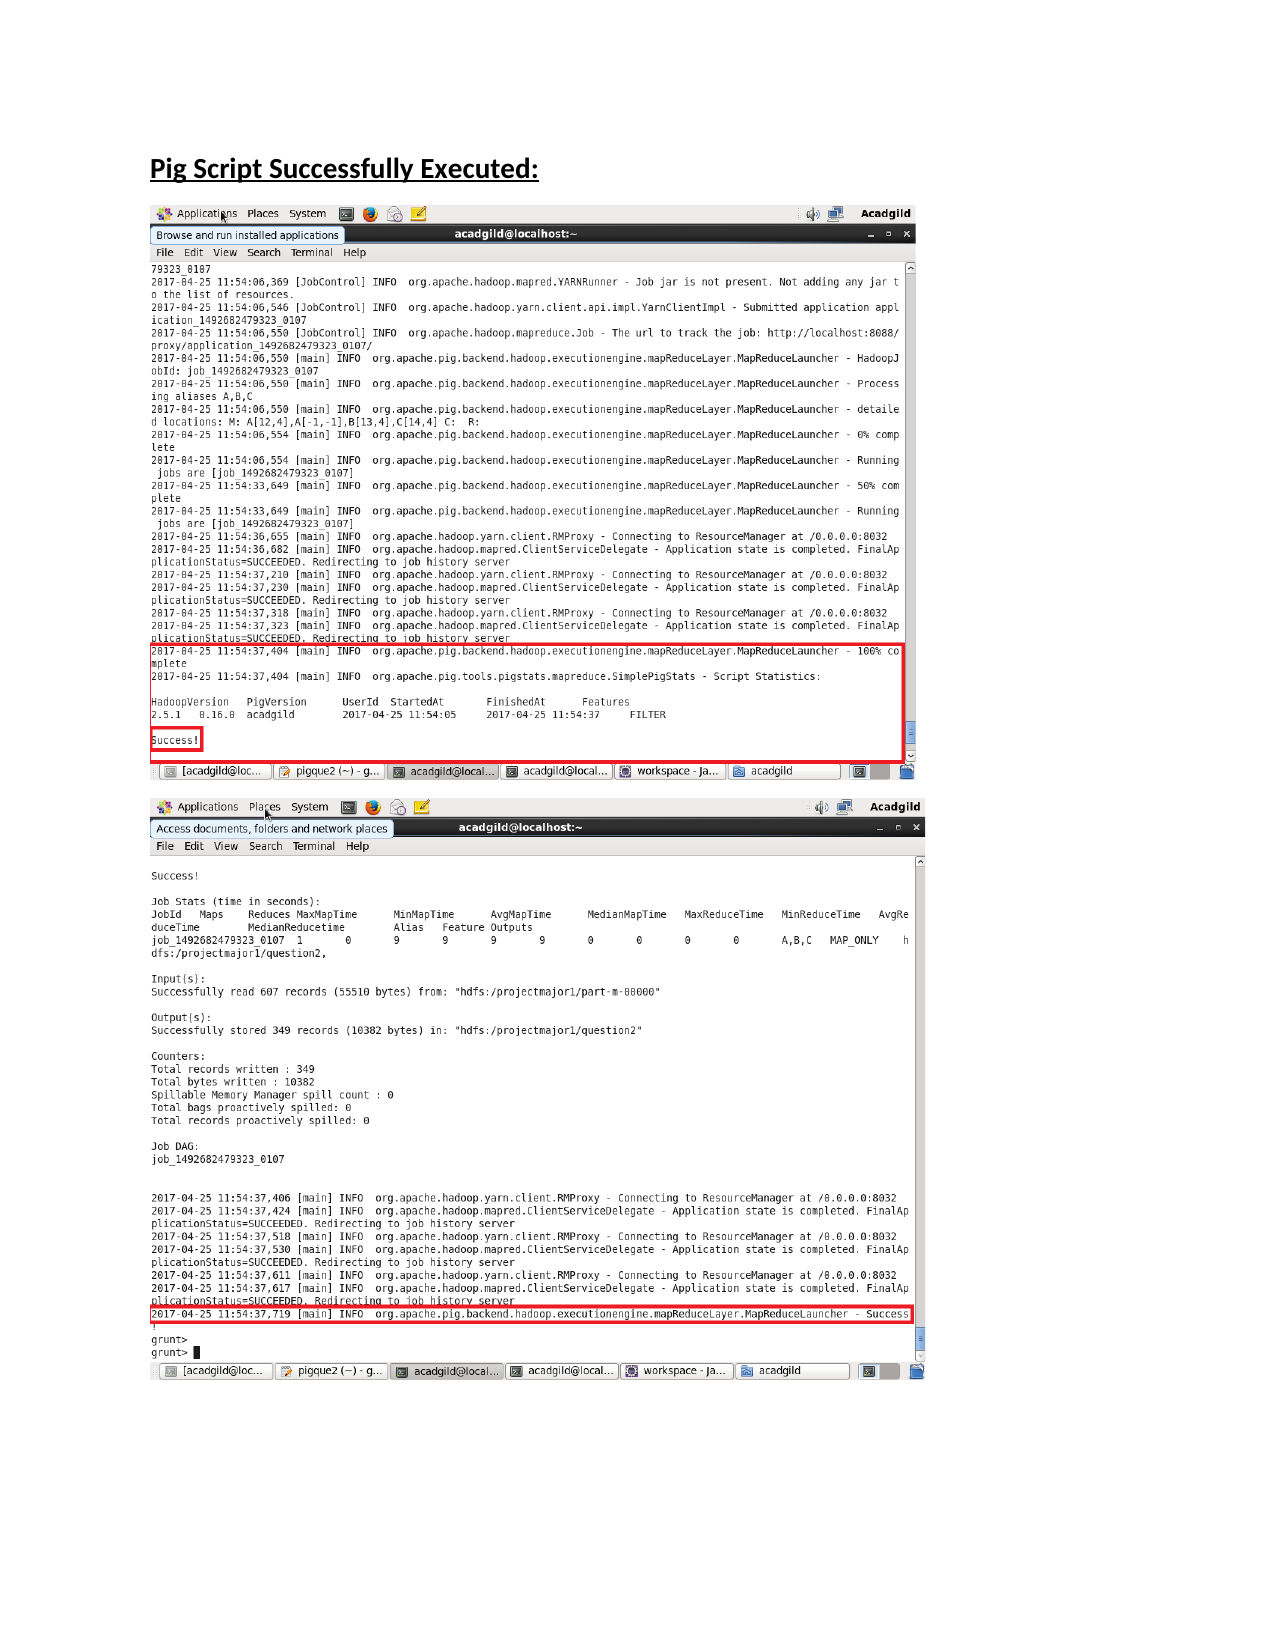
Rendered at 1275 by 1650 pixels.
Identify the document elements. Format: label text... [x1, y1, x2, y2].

text Pig Script Successfully Executed: [150, 150, 1125, 186]
picture [150, 798, 926, 1380]
picture [150, 205, 916, 780]
